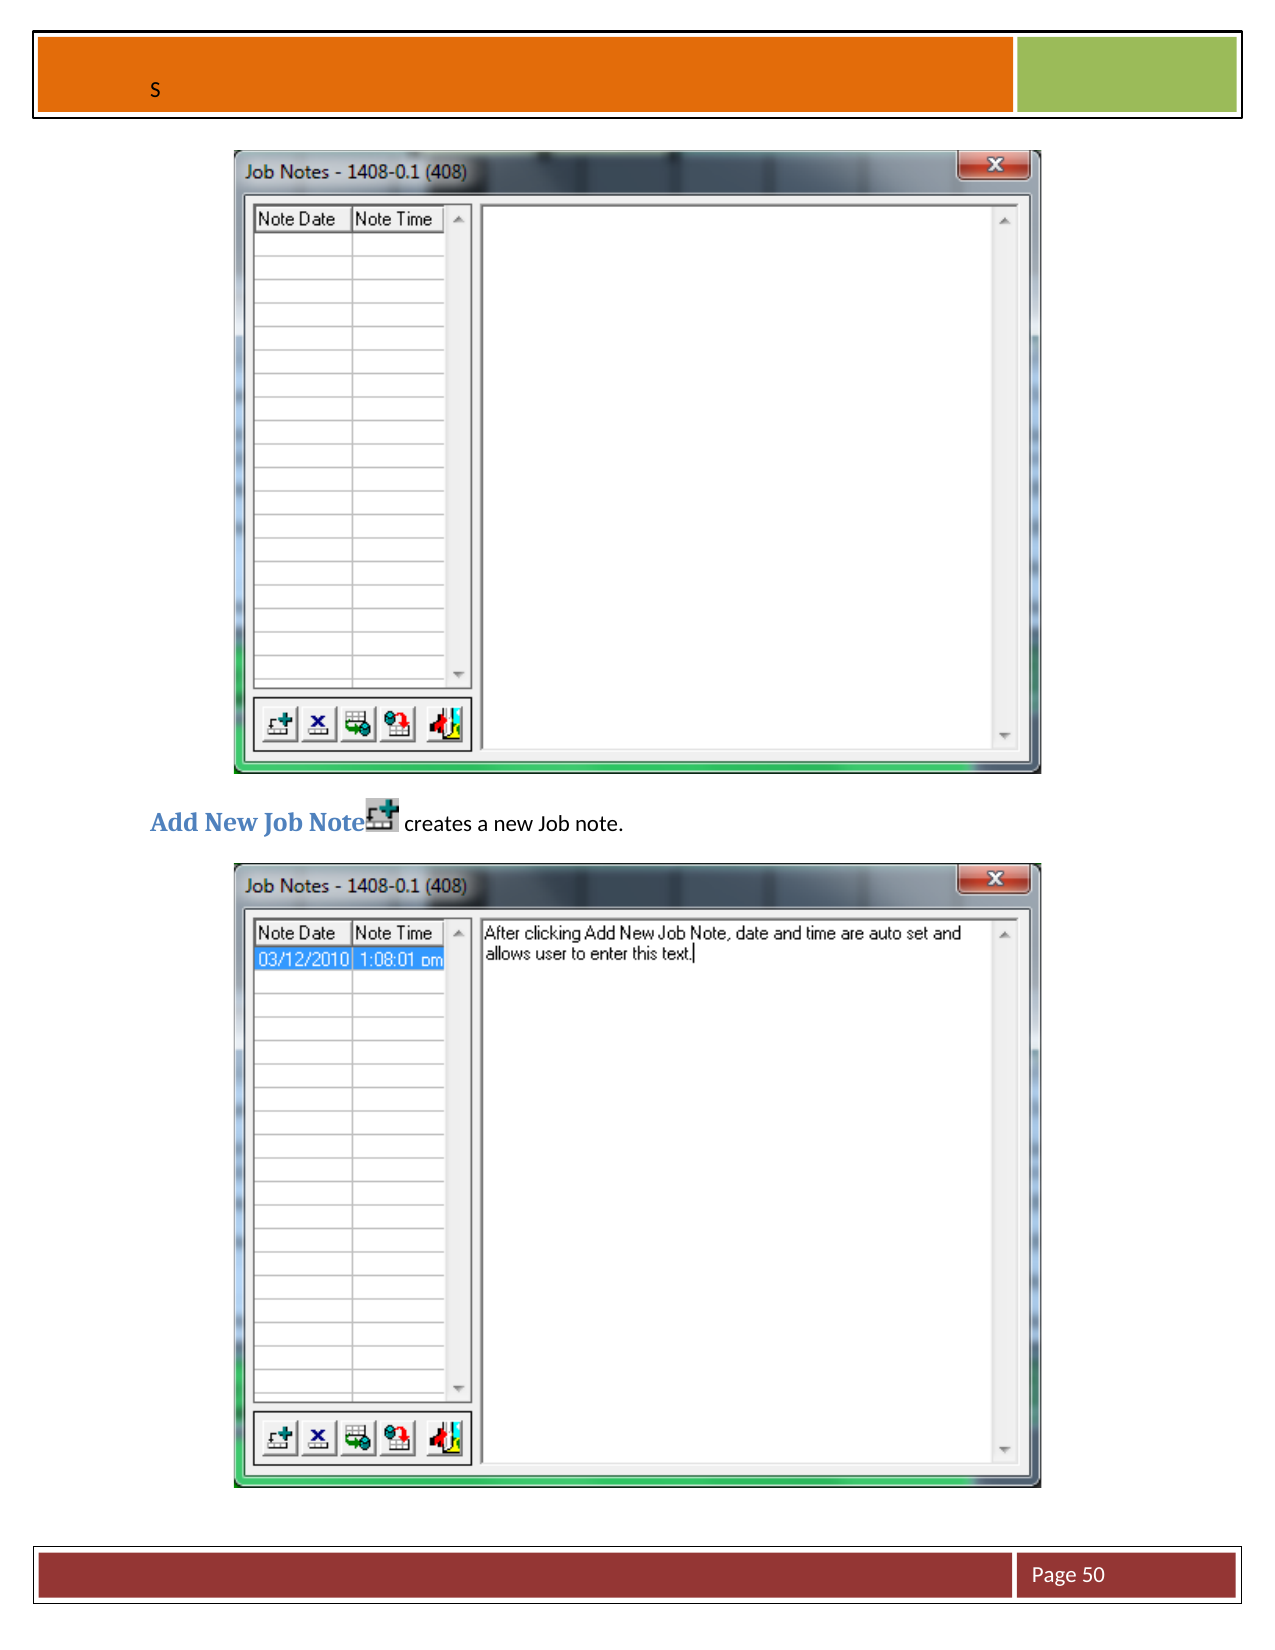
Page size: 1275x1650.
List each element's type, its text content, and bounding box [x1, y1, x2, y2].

picture [233, 863, 1042, 1488]
picture [365, 798, 399, 832]
picture [233, 150, 1042, 774]
text Add New Job Note creates a new Job note. [150, 798, 1125, 838]
